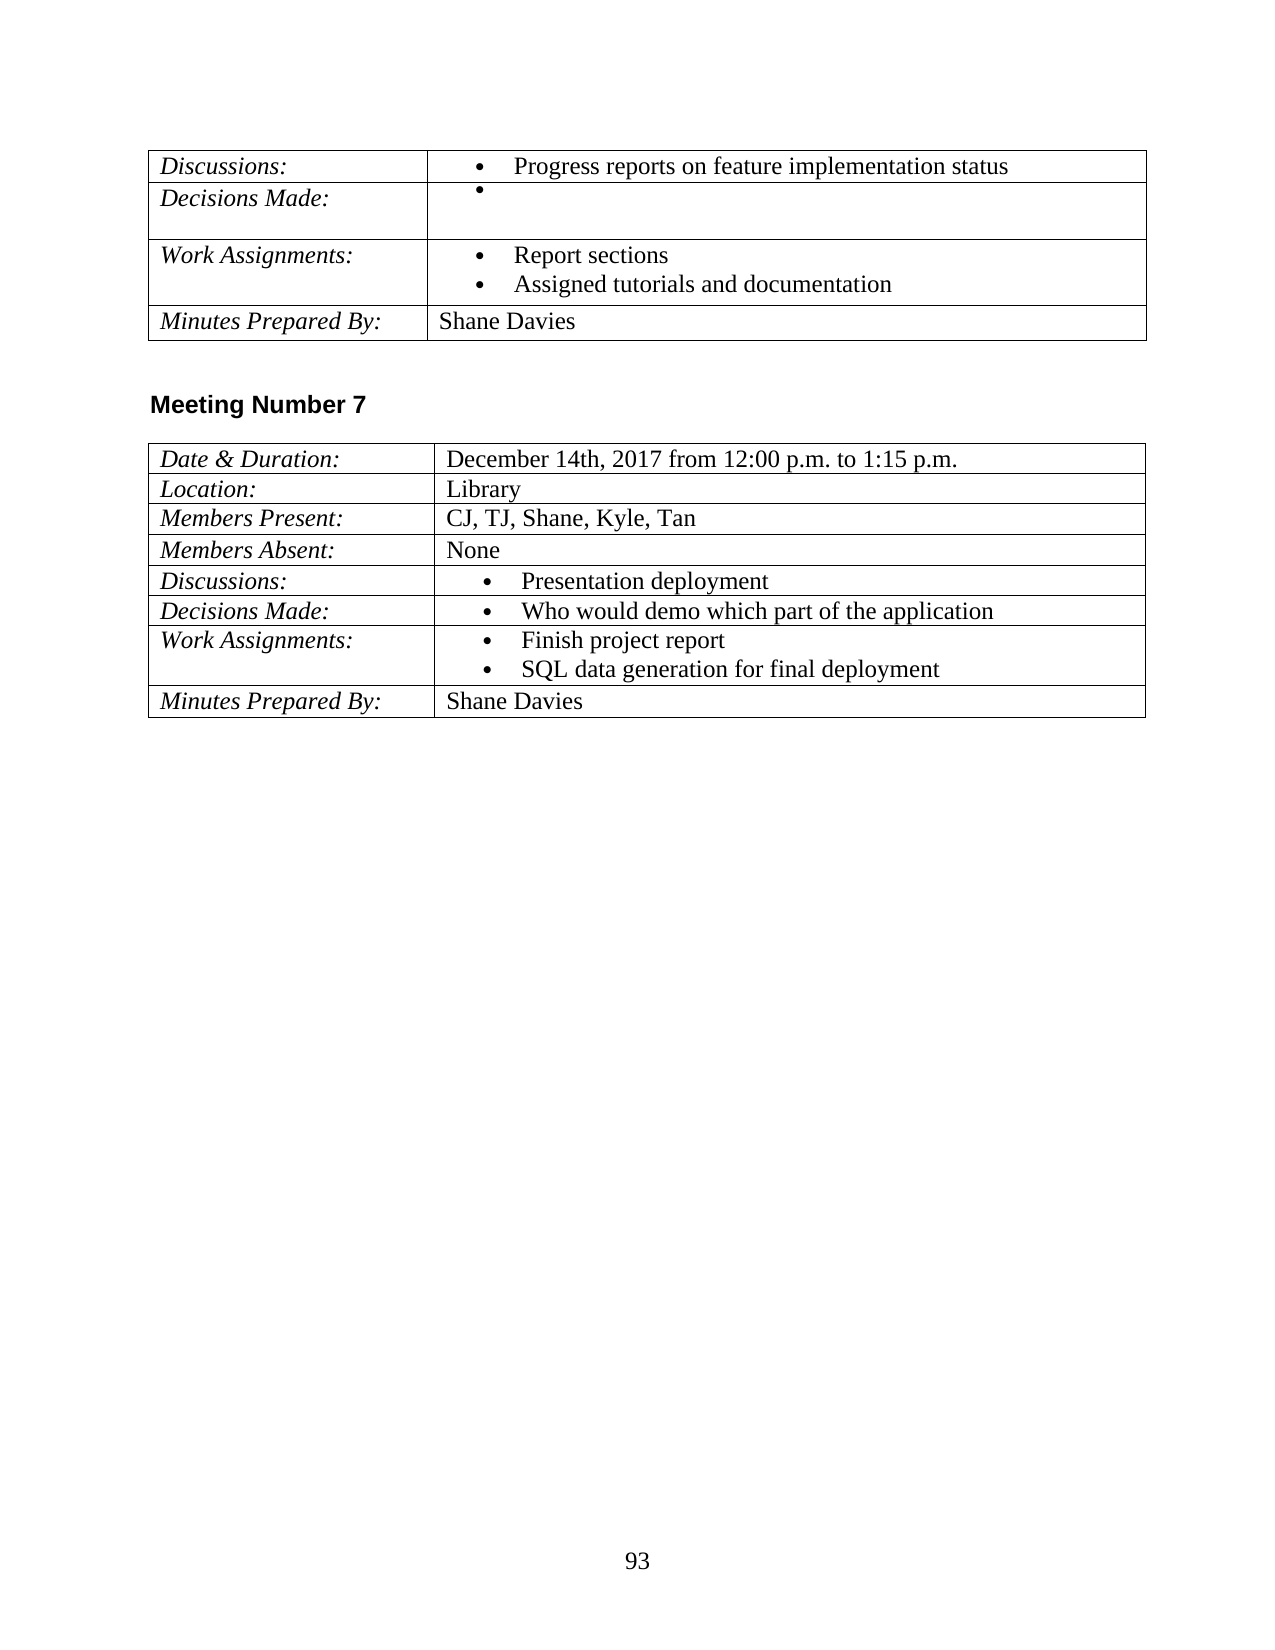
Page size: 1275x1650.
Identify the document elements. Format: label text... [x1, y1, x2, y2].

text Meeting Number 7 [150, 390, 1125, 419]
table_cell Progress reports on feature implementation status [428, 151, 1146, 182]
table_cell Work Assignments: [149, 240, 427, 305]
table_cell Members Absent: [149, 535, 434, 565]
table_cell Location: [149, 474, 434, 502]
table_cell Decisions Made: [149, 596, 434, 624]
table_cell Library [435, 474, 1145, 502]
table_cell Work Assignments: [149, 626, 434, 685]
table_cell Finish project report SQL data generation for final deployment [435, 626, 1145, 685]
table_cell CJ, TJ, Shane, Kyle, Tan [435, 504, 1145, 534]
table_cell Minutes Prepared By: [149, 686, 434, 717]
table_cell Shane Davies [428, 306, 1146, 340]
table_cell Presentation deployment [435, 566, 1145, 595]
table_header December 14th, 2017 from 12:00 p.m. to 1:15 p.m. [435, 444, 1145, 473]
table_cell None [435, 535, 1145, 565]
table_cell Report sections Assigned tutorials and documentation [428, 240, 1146, 305]
table_cell Members Present: [149, 504, 434, 534]
table_cell Minutes Prepared By: [149, 306, 427, 340]
table_cell Discussions: [149, 566, 434, 595]
table_cell Shane Davies [435, 686, 1145, 717]
table_header Date & Duration: [149, 444, 434, 473]
table_cell Who would demo which part of the application [435, 596, 1145, 624]
table_cell [428, 183, 1146, 239]
table_cell Discussions: [149, 151, 427, 182]
table_cell Decisions Made: [149, 183, 427, 239]
